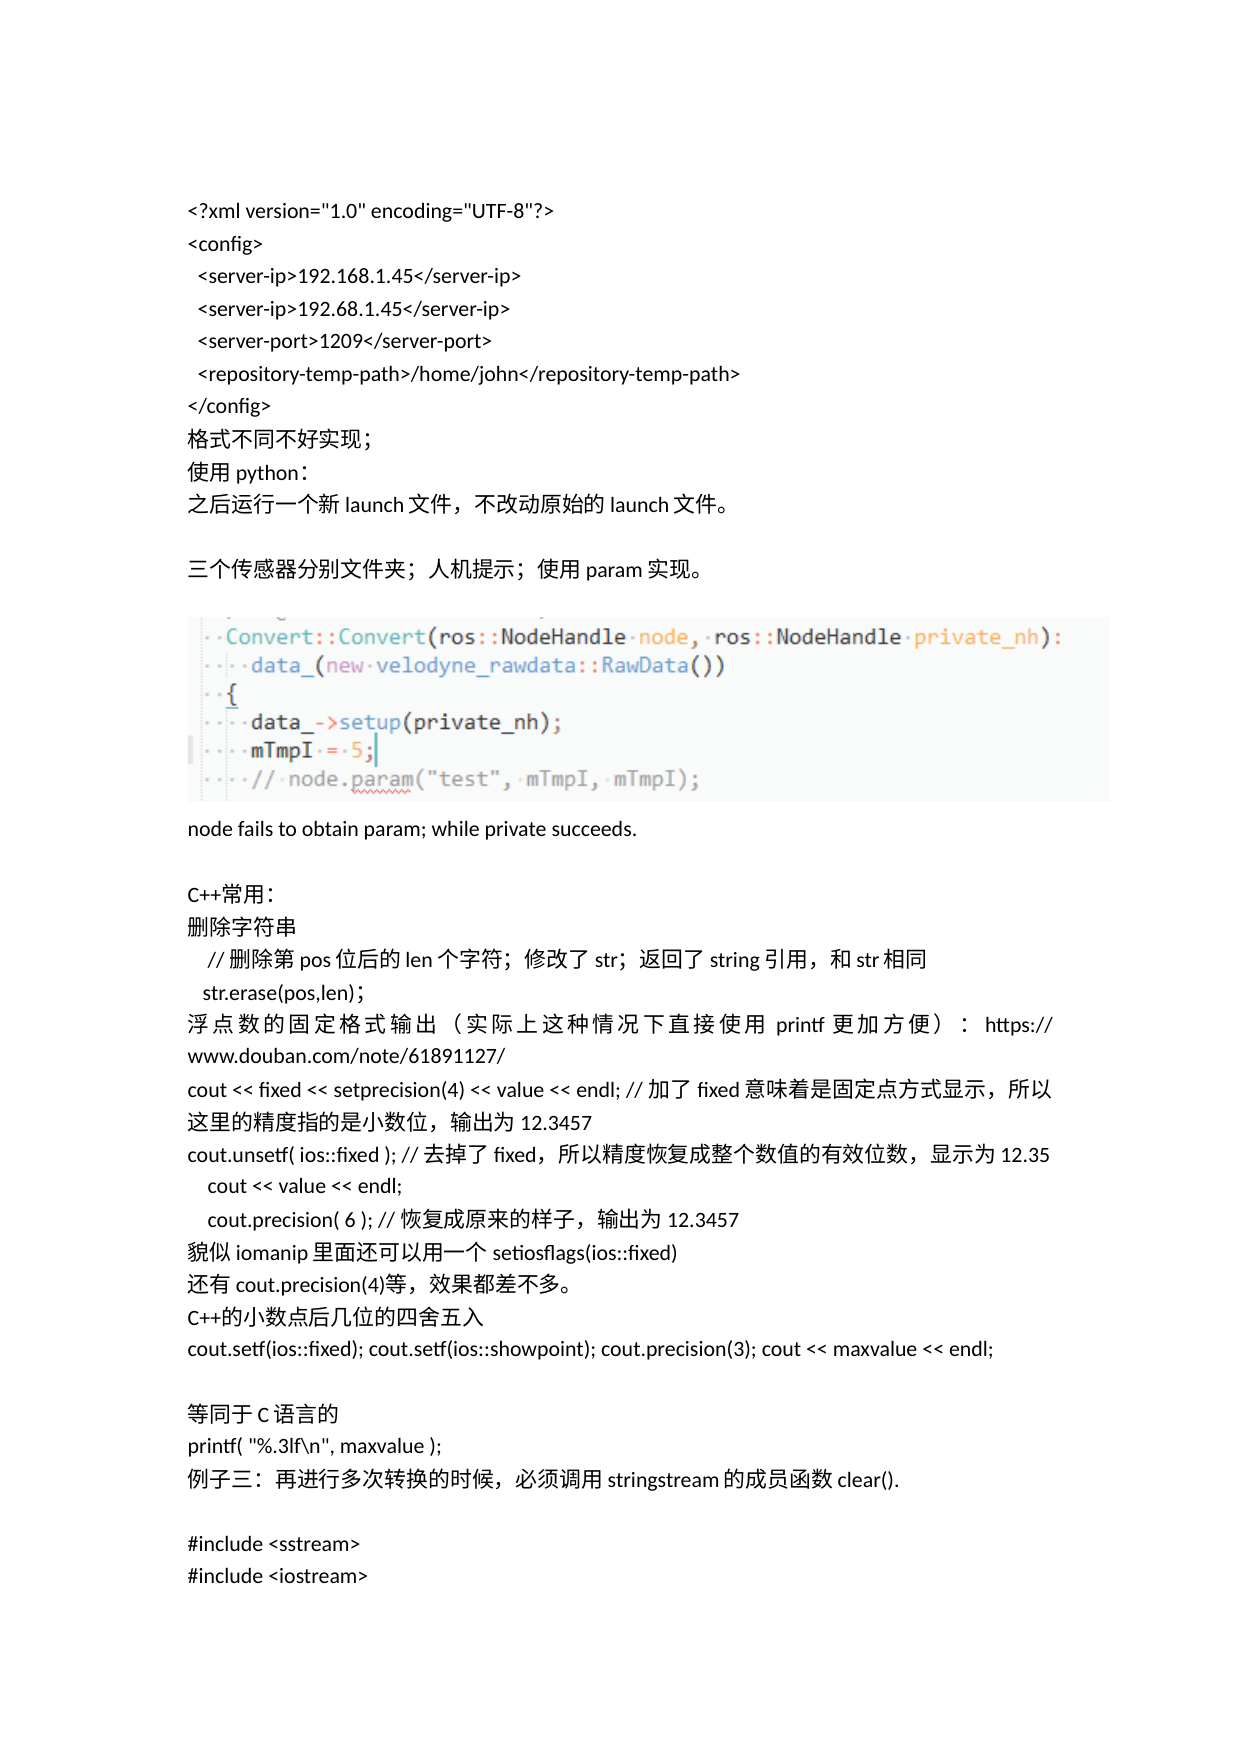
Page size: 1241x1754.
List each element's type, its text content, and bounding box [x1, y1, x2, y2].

text <server-ip>192.168.1.45</server-ip> [187, 259, 1053, 292]
text cout.setf(ios::fixed); cout.setf(ios::showpoint); cout.precision(3); cout << maxvalue << endl; [187, 1332, 1053, 1364]
text str.erase(pos,len)； [187, 974, 1053, 1007]
text 例子三：再进行多次转换的时候，必须调用stringstream的成员函数clear(). [187, 1462, 1053, 1494]
text 三个传感器分别文件夹；人机提示；使用param实现。 [187, 552, 1053, 584]
text printf( "%.3lf\n", maxvalue ); [187, 1429, 1053, 1462]
text cout.unsetf( ios::fixed ); // 去掉了fixed，所以精度恢复成整个数值的有效位数，显示为12.35 [187, 1137, 1053, 1169]
text 浮点数的固定格式输出（实际上这种情况下直接使用printf更加方便）：https://www.douban.com/note/61891127/ [187, 1007, 1053, 1072]
text 貌似iomanip里面还可以用一个 setiosflags(ios::fixed) [187, 1234, 1053, 1267]
text <config> [187, 227, 1053, 259]
text // 删除第pos位后的len个字符；修改了str；返回了string引用，和str相同 [187, 942, 1053, 974]
text <?xml version="1.0" encoding="UTF-8"?> [187, 194, 1053, 227]
text cout << value << endl; [187, 1169, 1053, 1202]
text 等同于C语言的 [187, 1397, 1053, 1429]
text </config> [187, 389, 1053, 422]
text cout.precision( 6 ); // 恢复成原来的样子，输出为12.3457 [187, 1202, 1053, 1234]
text node fails to obtain param; while private succeeds. [187, 812, 1053, 844]
text C++常用： [187, 877, 1053, 909]
text cout << fixed << setprecision(4) << value << endl; // 加了fixed意味着是固定点方式显示，所以这里的精度指的是小数位，输出为12.3457 [187, 1072, 1053, 1137]
text <repository-temp-path>/home/john</repository-temp-path> [187, 357, 1053, 389]
text <server-ip>192.68.1.45</server-ip> [187, 292, 1053, 324]
text 格式不同不好实现； [187, 422, 1053, 454]
text 还有cout.precision(4)等，效果都差不多。 [187, 1267, 1053, 1299]
text 删除字符串 [187, 909, 1053, 942]
text <server-port>1209</server-port> [187, 324, 1053, 357]
text 之后运行一个新launch文件，不改动原始的launch文件。 [187, 487, 1053, 519]
text #include <iostream> [187, 1559, 1053, 1592]
picture [187, 617, 1110, 802]
text C++的小数点后几位的四舍五入 [187, 1299, 1053, 1332]
text #include <sstream> [187, 1527, 1053, 1559]
text 使用python： [187, 454, 1053, 487]
